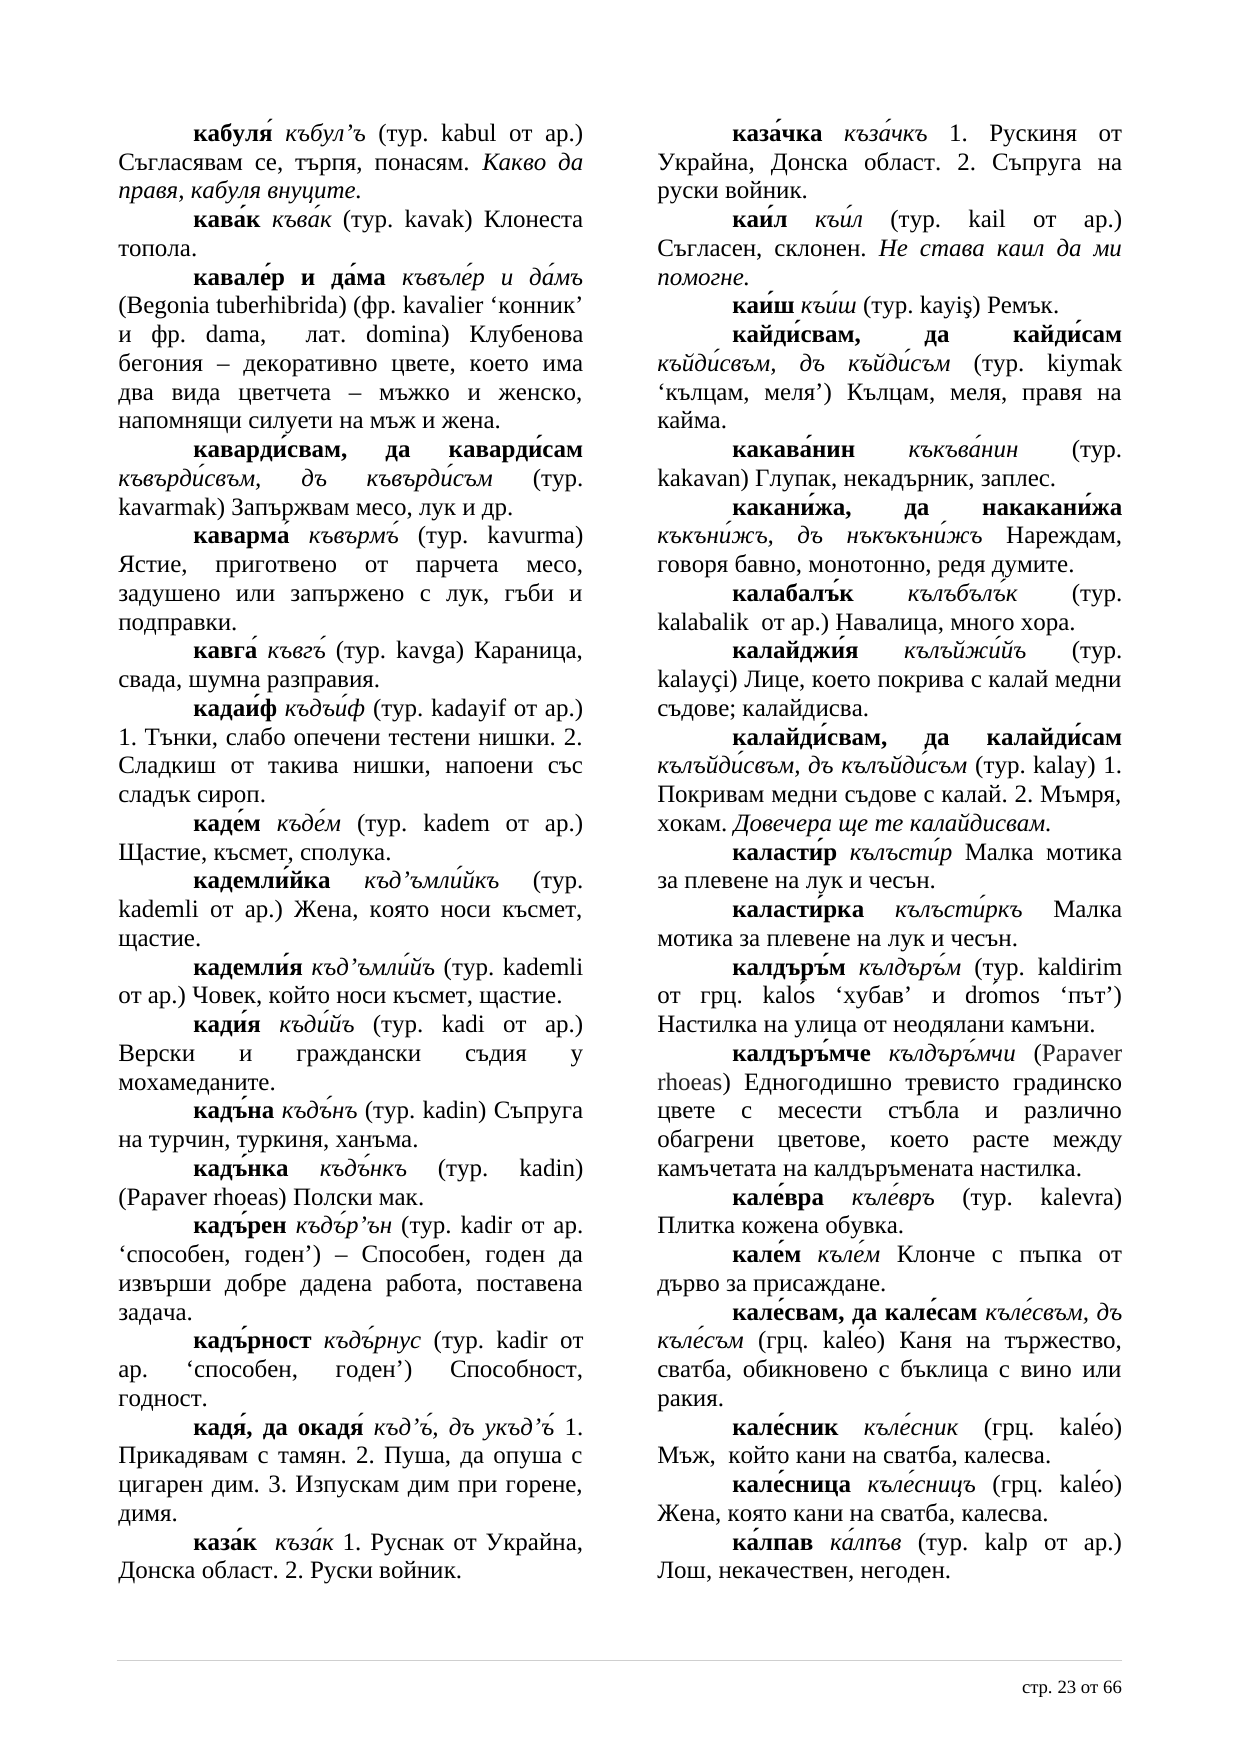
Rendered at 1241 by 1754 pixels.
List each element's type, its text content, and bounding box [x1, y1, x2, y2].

text каи́л къи́л (тур. kail от ар.) Съгласен, склонен. Не става каил да ми помогне. [657, 204, 1122, 291]
text каза́чка къза́чкъ 1. Рускиня от Украйна, Донска област. 2. Съпруга на руски войник. [657, 118, 1122, 204]
text калайджи́я кълъйжи́йъ (тур. kalayçi) Лице, което покрива с калай медни съдове; калайдисва. [657, 636, 1122, 722]
text каварма́ къвърмъ́ (тур. kavurma) Ястие, приготвено от парчета месо, задушено или запържено с лук, гъби и подправки. [118, 521, 583, 636]
text кале́сник къле́сник (грц. kalе́o) Мъж, който кани на сватба, калесва. [657, 1412, 1122, 1469]
text кадъ́рен къдъ́р’ън (тур. kadir от ар. ‘способен, годен’) – Способен, годен да извърши добре дадена работа, поставена задача. [118, 1211, 583, 1326]
text каи́ш къи́ш (тур. kayiş) Ремък. [657, 291, 1122, 319]
text калдъръ́мче кълдъръ́мчи (Papaver rhoeas) Едногодишно тревисто градинско цвете с месести стъбла и различно обагрени цветове, което расте между камъчетата на калдъръмената настилка. [657, 1038, 1122, 1182]
text кадъ́на къдъ́нъ (тур. kadin) Съпруга на турчин, туркиня, ханъма. [118, 1096, 583, 1153]
text каварди́свам, да каварди́сам къвърди́свъм, дъ къвърди́съм (тур. kavarmak) Запържвам месо, лук и др. [118, 434, 583, 521]
text кадъ́рност къдъ́рнус (тур. kadir от ар. ‘способен, годен’) Способност, годност. [118, 1326, 583, 1412]
text кади́я къди́йъ (тур. kadi от ар.) Верски и граждански съдия у мохамеданите. [118, 1009, 583, 1096]
text калабалъ́к кълъбълъ́к (тур. kalabalik от ар.) Навалица, много хора. [657, 578, 1122, 636]
text каза́к къза́к 1. Руснак от Украйна, Донска област. 2. Руски войник. [118, 1527, 583, 1584]
text кавале́р и да́ма къвъле́р и да́мъ (Begonia tuberhibrida) (фр. kavalier ‘конник’ и фр. dama, лат. domina) Клубенова бегония – декоративно цвете, което има два вида цветчета – мъжко и женско, напомнящи силуети на мъж и жена. [118, 262, 583, 434]
text кадя́, да окадя́ къд’ъ́, дъ укъд’ъ́ 1. Прикадявам с тамян. 2. Пуша, да опуша с цигарен дим. 3. Изпускам дим при горене, димя. [118, 1412, 583, 1527]
text кайди́свам, да кайди́сам къйди́свъм, дъ къйди́съм (тур. kiymak ‘кълцам, меля’) Кълцам, меля, правя на кайма. [657, 319, 1122, 434]
text кадъ́нка къдъ́нкъ (тур. kadin) (Papaver rhoeas) Полски мак. [118, 1153, 583, 1211]
text кадемли́йка къд’ъмли́йкъ (тур. kademli от ар.) Жена, която носи късмет, щастие. [118, 866, 583, 952]
text кале́м къле́м Клонче с пъпка от дърво за присаждане. [657, 1239, 1122, 1297]
text какава́нин къкъва́нин (тур. kakavan) Глупак, некадърник, заплес. [657, 434, 1122, 492]
text кале́сница къле́сницъ (грц. kalе́o) Жена, която кани на сватба, калесва. [657, 1469, 1122, 1527]
text какани́жа, да накакани́жа къкъни́жъ, дъ нъкъкъни́жъ Нареждам, говоря бавно, монотонно, редя думите. [657, 492, 1122, 578]
text кадемли́я къд’ъмли́йъ (тур. kademli от ар.) Човек, който носи късмет, щастие. [118, 952, 583, 1009]
text каласти́рка кълъсти́ркъ Малка мотика за плевене на лук и чесън. [657, 894, 1122, 952]
text кале́свам, да кале́сам къле́свъм, дъ къле́съм (грц. kalе́o) Каня на тържество, сватба, обикновено с бъклица с вино или ракия. [657, 1297, 1122, 1412]
text кабуля́ къбул’ъ (тур. kabul от ар.) Съгласявам се, търпя, понасям. Какво да правя, кабуля внуците. [118, 118, 583, 204]
text кадаи́ф къдъи́ф (тур. kadayif от ар.) 1. Тънки, слабо опечени тестени нишки. 2. Сладкиш от такива нишки, напоени със сладък сироп. [118, 693, 583, 808]
text калайди́свам, да калайди́сам кълъйди́свъм, дъ кълъйди́съм (тур. kalay) 1. Покривам медни съдове с калай. 2. Мъмря, хокам. Довечера ще те калайдисвам. [657, 722, 1122, 837]
text каласти́р кълъсти́р Малка мотика за плевене на лук и чесън. [657, 837, 1122, 894]
text кава́к къва́к (тур. kavak) Клонеста топола. [118, 204, 583, 262]
text ка́лпав ка́лпъв (тур. kalp от ар.) Лош, некачествен, негоден. [657, 1527, 1122, 1584]
text кале́вра къле́връ (тур. kalevra) Плитка кожена обувка. [657, 1182, 1122, 1239]
text калдъръ́м кълдъръ́м (тур. kaldirim от грц. kalо́s ‘хубав’ и drо́mos ‘път’) Настилка на улица от неодялани камъни. [657, 952, 1122, 1038]
text кавга́ къвгъ́ (тур. kavga) Караница, свада, шумна разправия. [118, 636, 583, 693]
text каде́м къде́м (тур. kadem от ар.) Щастие, късмет, сполука. [118, 808, 583, 866]
